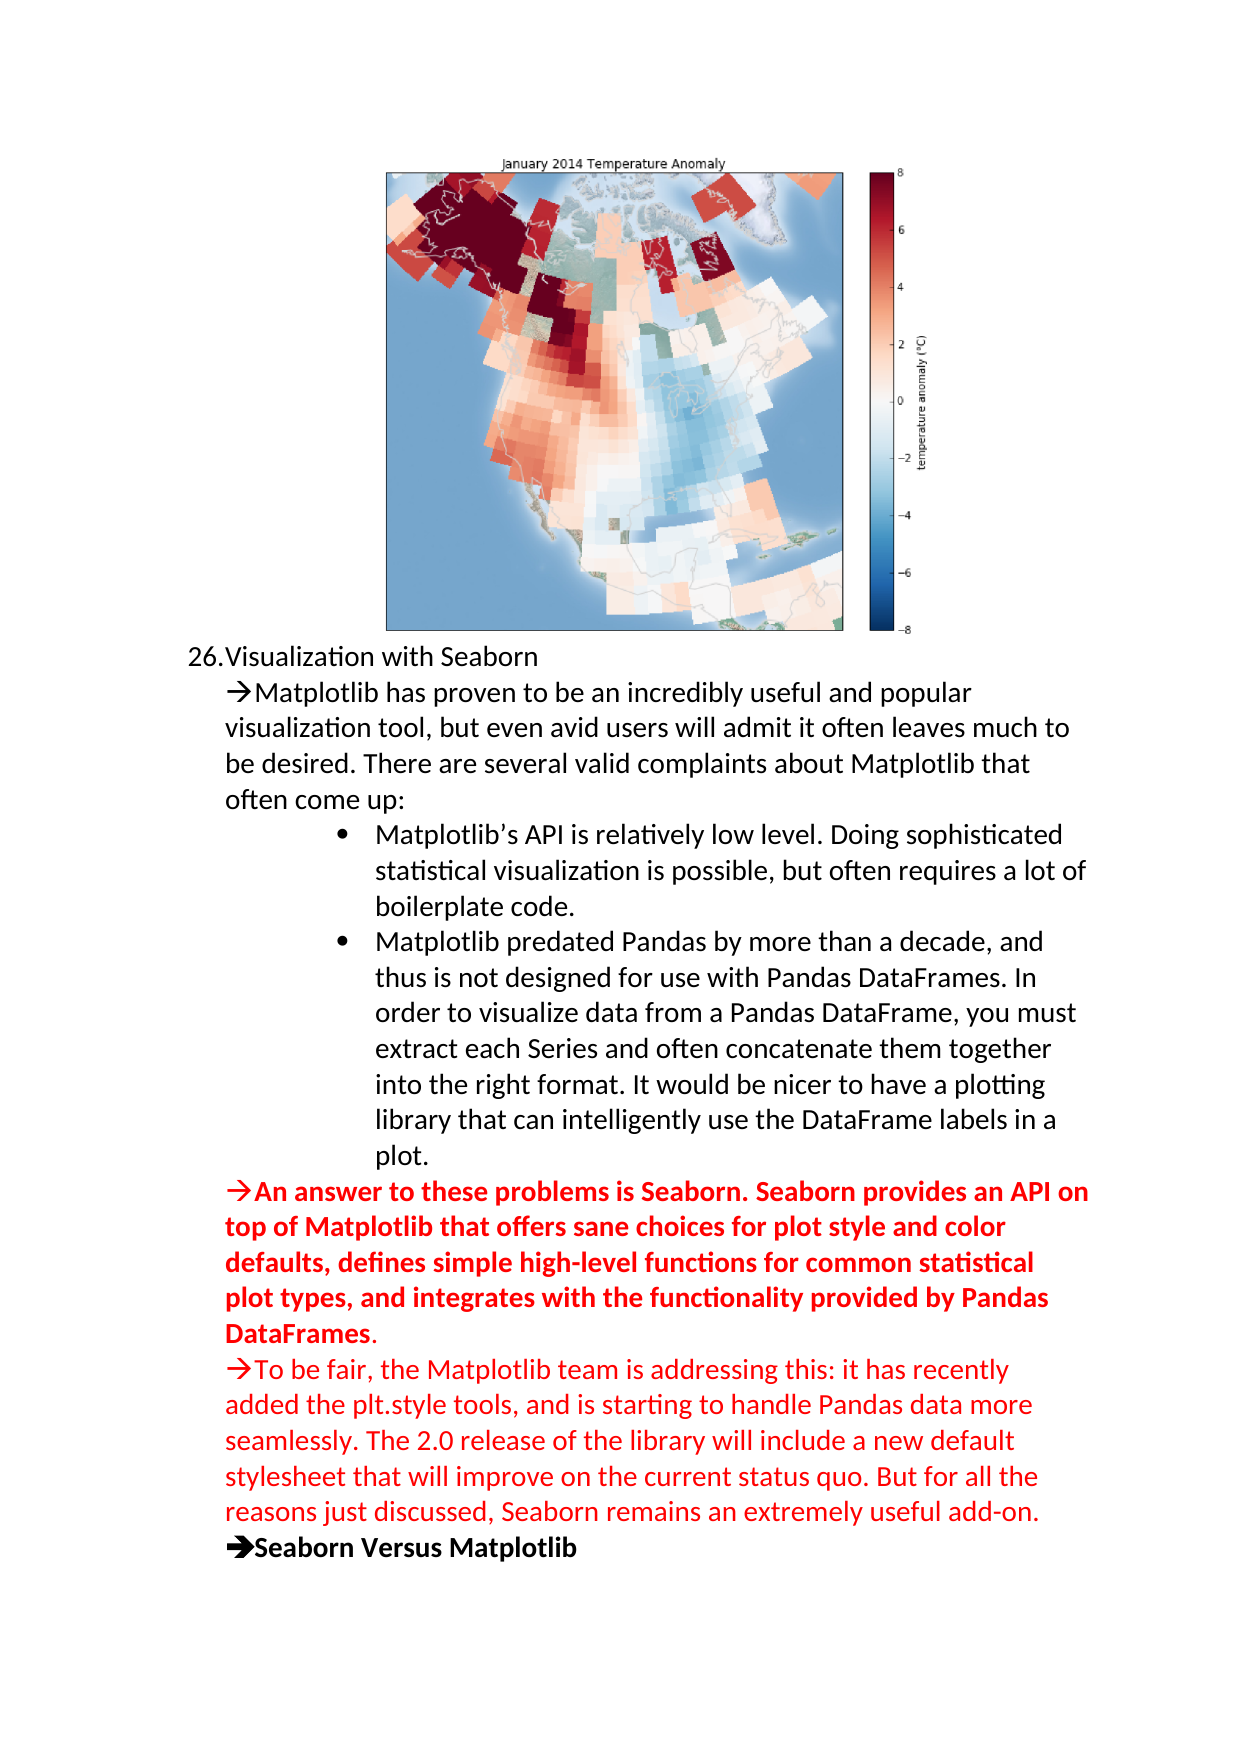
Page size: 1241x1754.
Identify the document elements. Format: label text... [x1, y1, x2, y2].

list Matplotlib predated Pandas by more than a decade, and thus is not designed for use with Pandas DataFrames. In order to visualize data from a Pandas DataFrame, you must extract each Series and often concatenate them together into the right format. It would be nicer to have a plotting library that can intelligently use the DataFrame labels in a plot. [337, 923, 1090, 1173]
list Visualization with Seaborn [187, 638, 1090, 674]
list Matplotlib’s API is relatively low level. Doing sophisticated statistical visualization is possible, but often requires a lot of boilerplate code. [337, 816, 1090, 923]
text Seaborn Versus Matplotlib [225, 1529, 1090, 1564]
text To be fair, the Matplotlib team is addressing this: it has recently added the plt.style tools, and is starting to handle Pandas data more seamlessly. The 2.0 release of the library will include a new default stylesheet that will improve on the current status quo. But for all the reasons just discussed, Seaborn remains an extremely useful add-on. [225, 1351, 1090, 1529]
text An answer to these problems is Seaborn. Seaborn provides an API on top of Matplotlib that offers sane choices for plot style and color defaults, defines simple high-level functions for common statistical plot types, and integrates with the functionality provided by Pandas DataFrames. [225, 1173, 1090, 1351]
list Matplotlib has proven to be an incredibly useful and popular visualization tool, but even avid users will admit it often leaves much to be desired. There are several valid complaints about Matplotlib that often come up: [225, 674, 1090, 816]
picture [375, 150, 934, 639]
